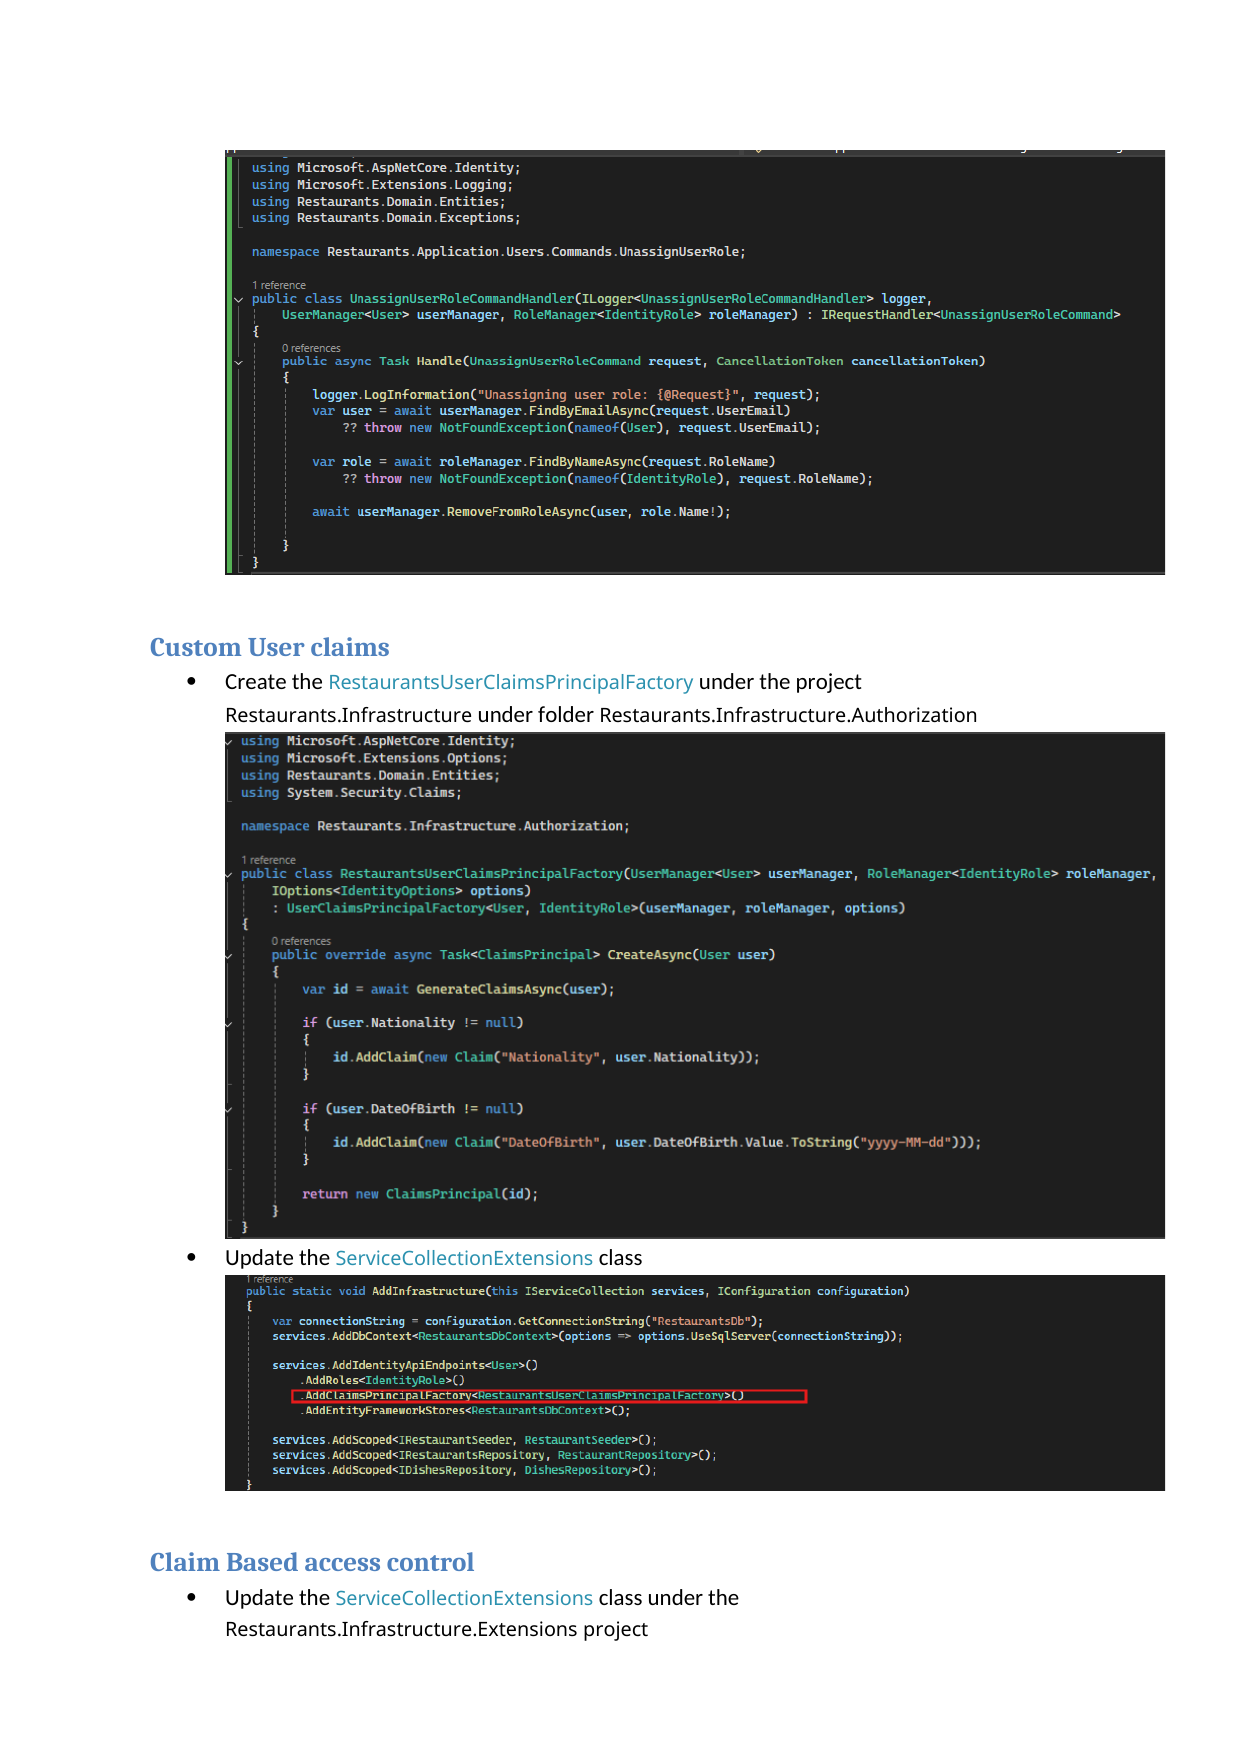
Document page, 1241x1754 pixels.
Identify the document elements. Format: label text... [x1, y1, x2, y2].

picture [225, 150, 1166, 575]
list Update the ServiceCollectionExtensions class [187, 1243, 1090, 1271]
subtitle Custom User claims [150, 632, 1090, 663]
list Update the ServiceCollectionExtensions class under the Restaurants.Infrastructure.Extensions project [187, 1583, 1090, 1642]
subtitle Claim Based access control [150, 1547, 1090, 1579]
picture [225, 1275, 1166, 1491]
picture [225, 732, 1166, 1239]
list Create the RestaurantsUserClaimsPrincipalFactory under the project Restaurants.Infrastructure under folder Restaurants.Infrastructure.Authorization [187, 667, 1090, 728]
